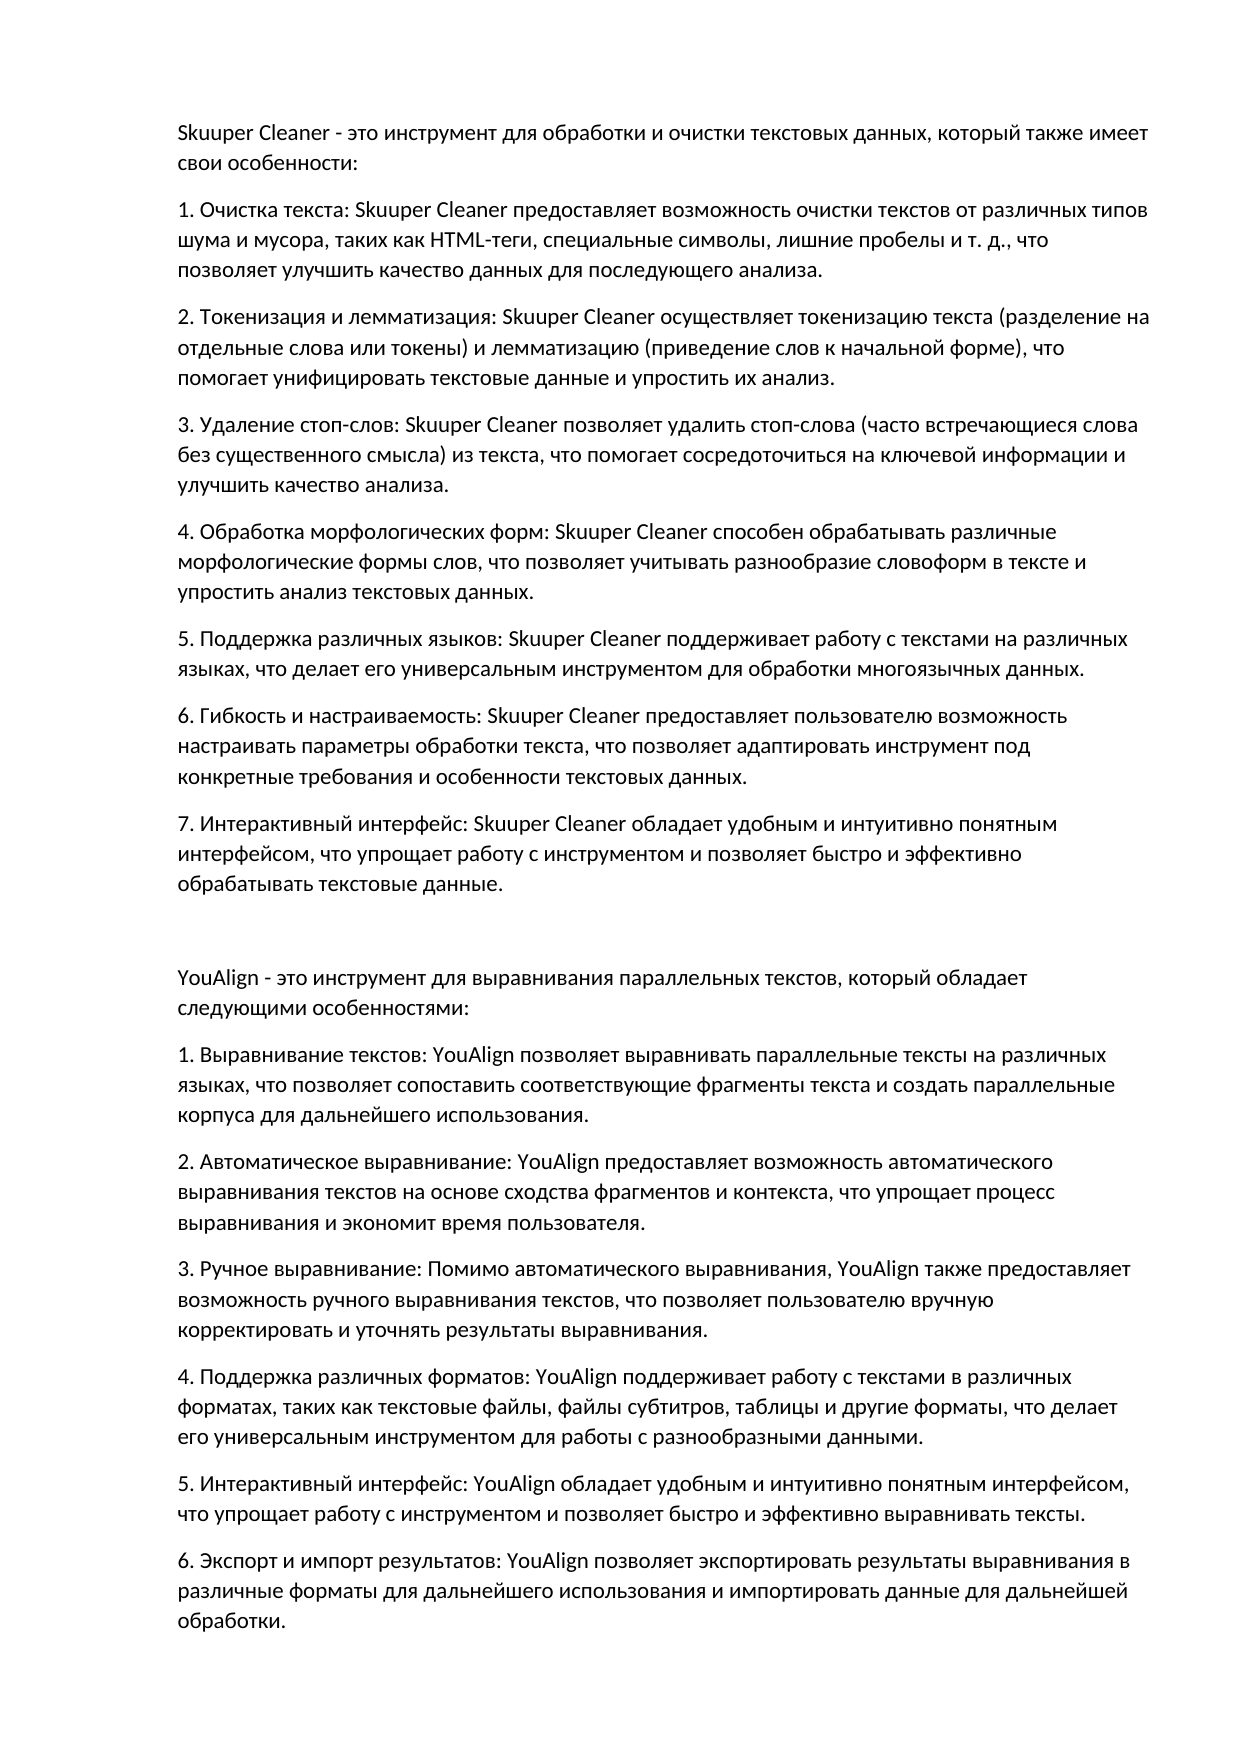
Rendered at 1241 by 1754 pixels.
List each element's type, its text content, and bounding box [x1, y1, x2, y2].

text 1. Выравнивание текстов: YouAlign позволяет выравнивать параллельные тексты на различных языках, что позволяет сопоставить соответствующие фрагменты текста и создать параллельные корпуса для дальнейшего использования. [177, 1040, 1152, 1128]
text 4. Поддержка различных форматов: YouAlign поддерживает работу с текстами в различных форматах, таких как текстовые файлы, файлы субтитров, таблицы и другие форматы, что делает его универсальным инструментом для работы с разнообразными данными. [177, 1362, 1152, 1450]
text 6. Гибкость и настраиваемость: Skuuper Cleaner предоставляет пользователю возможность настраивать параметры обработки текста, что позволяет адаптировать инструмент под конкретные требования и особенности текстовых данных. [177, 701, 1152, 790]
text 2. Токенизация и лемматизация: Skuuper Cleaner осуществляет токенизацию текста (разделение на отдельные слова или токены) и лемматизацию (приведение слов к начальной форме), что помогает унифицировать текстовые данные и упростить их анализ. [177, 302, 1152, 391]
text 3. Ручное выравнивание: Помимо автоматического выравнивания, YouAlign также предоставляет возможность ручного выравнивания текстов, что позволяет пользователю вручную корректировать и уточнять результаты выравнивания. [177, 1254, 1152, 1343]
text 5. Поддержка различных языков: Skuuper Cleaner поддерживает работу с текстами на различных языках, что делает его универсальным инструментом для обработки многоязычных данных. [177, 624, 1152, 683]
text 4. Обработка морфологических форм: Skuuper Cleaner способен обрабатывать различные морфологические формы слов, что позволяет учитывать разнообразие словоформ в тексте и упростить анализ текстовых данных. [177, 517, 1152, 606]
text Skuuper Cleaner - это инструмент для обработки и очистки текстовых данных, который также имеет свои особенности: [177, 118, 1152, 176]
text 5. Интерактивный интерфейс: YouAlign обладает удобным и интуитивно понятным интерфейсом, что упрощает работу с инструментом и позволяет быстро и эффективно выравнивать тексты. [177, 1469, 1152, 1527]
text 3. Удаление стоп-слов: Skuuper Cleaner позволяет удалить стоп-слова (часто встречающиеся слова без существенного смысла) из текста, что помогает сосредоточиться на ключевой информации и улучшить качество анализа. [177, 410, 1152, 498]
text 2. Автоматическое выравнивание: YouAlign предоставляет возможность автоматического выравнивания текстов на основе сходства фрагментов и контекста, что упрощает процесс выравнивания и экономит время пользователя. [177, 1147, 1152, 1236]
text 7. Интерактивный интерфейс: Skuuper Cleaner обладает удобным и интуитивно понятным интерфейсом, что упрощает работу с инструментом и позволяет быстро и эффективно обрабатывать текстовые данные. [177, 809, 1152, 897]
text 6. Экспорт и импорт результатов: YouAlign позволяет экспортировать результаты выравнивания в различные форматы для дальнейшего использования и импортировать данные для дальнейшей обработки. [177, 1546, 1152, 1635]
text YouAlign - это инструмент для выравнивания параллельных текстов, который обладает следующими особенностями: [177, 963, 1152, 1021]
text 1. Очистка текста: Skuuper Cleaner предоставляет возможность очистки текстов от различных типов шума и мусора, таких как HTML-теги, специальные символы, лишние пробелы и т. д., что позволяет улучшить качество данных для последующего анализа. [177, 195, 1152, 284]
